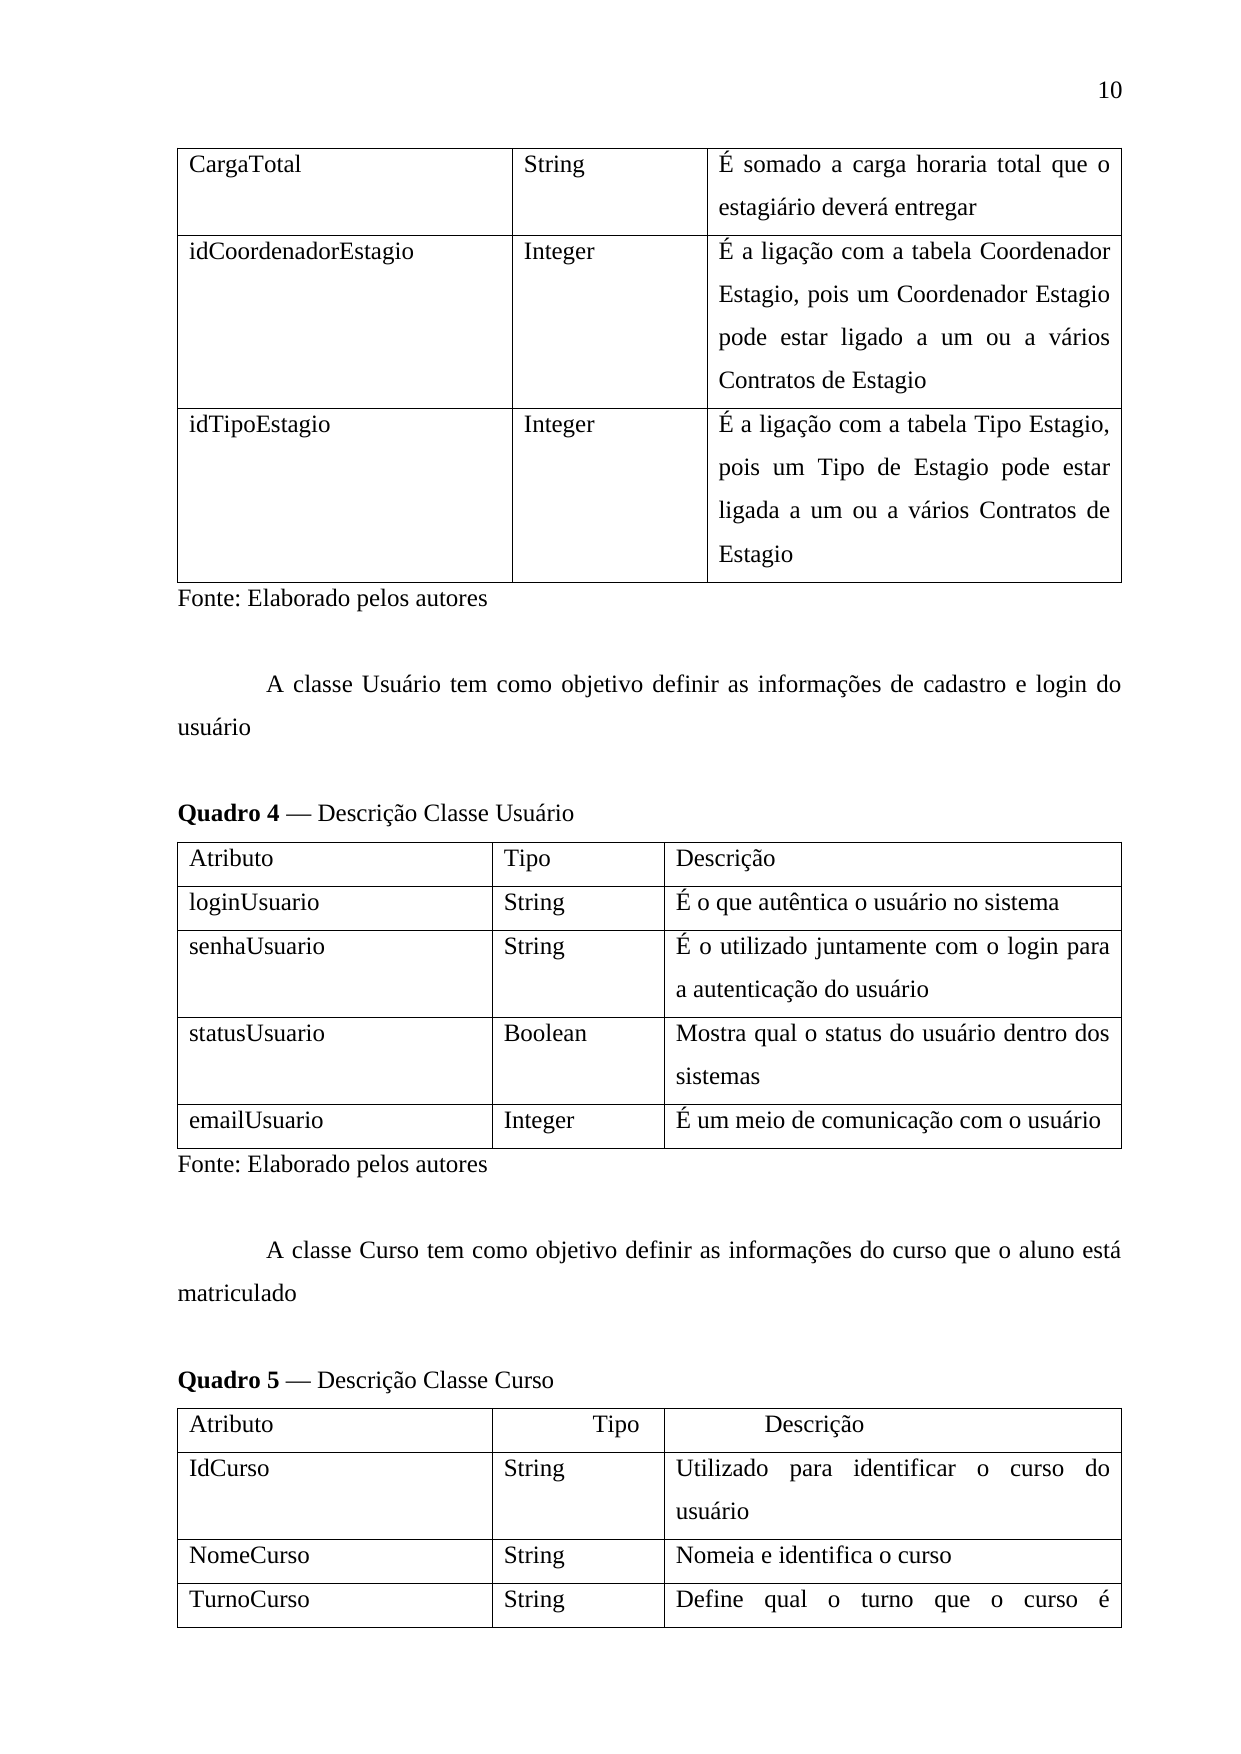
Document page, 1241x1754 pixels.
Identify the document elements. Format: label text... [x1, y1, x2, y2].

text Fonte: Elaborado pelos autores [177, 1149, 1122, 1178]
table_cell idCoordenadorEstagio [178, 236, 512, 408]
table_cell É um meio de comunicação com o usuário [665, 1105, 1121, 1148]
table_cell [665, 1584, 1121, 1627]
table_cell IdCurso [178, 1453, 492, 1539]
table_cell Integer [493, 1105, 664, 1148]
text Fonte: Elaborado pelos autores [177, 583, 1122, 612]
table_cell É a ligação com a tabela Tipo Estagio, pois um Tipo de Estagio pode estar ligada a um ou a vários Contratos de Estagio [708, 409, 1121, 582]
text A classe Usuário tem como objetivo definir as informações de cadastro e login do usuário [177, 669, 1122, 741]
table_cell Integer [513, 409, 707, 582]
table_header Tipo [493, 1409, 664, 1452]
table_header Atributo [178, 843, 492, 886]
table_cell String [513, 149, 707, 235]
table_cell senhaUsuario [178, 931, 492, 1017]
table_cell emailUsuario [178, 1105, 492, 1148]
table_header Descrição [665, 1409, 1121, 1452]
text A classe Curso tem como objetivo definir as informações do curso que o aluno está matriculado [177, 1235, 1122, 1307]
table_cell statusUsuario [178, 1018, 492, 1104]
table_cell String [493, 1584, 664, 1627]
table_cell É o que autêntica o usuário no sistema [665, 887, 1121, 930]
table_cell Mostra qual o status do usuário dentro dos sistemas [665, 1018, 1121, 1104]
table_cell NomeCurso [178, 1540, 492, 1583]
table_cell Nomeia e identifica o curso [665, 1540, 1121, 1583]
table_cell É a ligação com a tabela Coordenador Estagio, pois um Coordenador Estagio pode estar ligado a um ou a vários Contratos de Estagio [708, 236, 1121, 408]
table_cell loginUsuario [178, 887, 492, 930]
table_cell É o utilizado juntamente com o login para a autenticação do usuário [665, 931, 1121, 1017]
table_cell CargaTotal [178, 149, 512, 235]
table_cell Boolean [493, 1018, 664, 1104]
table_cell TurnoCurso [178, 1584, 492, 1627]
table_cell String [493, 887, 664, 930]
text Quadro 5 — Descrição Classe Curso [177, 1365, 1122, 1393]
table_header Tipo [493, 843, 664, 886]
text Quadro 4 — Descrição Classe Usuário [177, 798, 1122, 827]
table_cell String [493, 1540, 664, 1583]
table_header Atributo [178, 1409, 492, 1452]
table_cell idTipoEstagio [178, 409, 512, 582]
table_cell String [493, 931, 664, 1017]
table_header Descrição [665, 843, 1121, 886]
table_cell String [493, 1453, 664, 1539]
table_cell Integer [513, 236, 707, 408]
table_cell Utilizado para identificar o curso do usuário [665, 1453, 1121, 1539]
table_cell É somado a carga horaria total que o estagiário deverá entregar [708, 149, 1121, 235]
